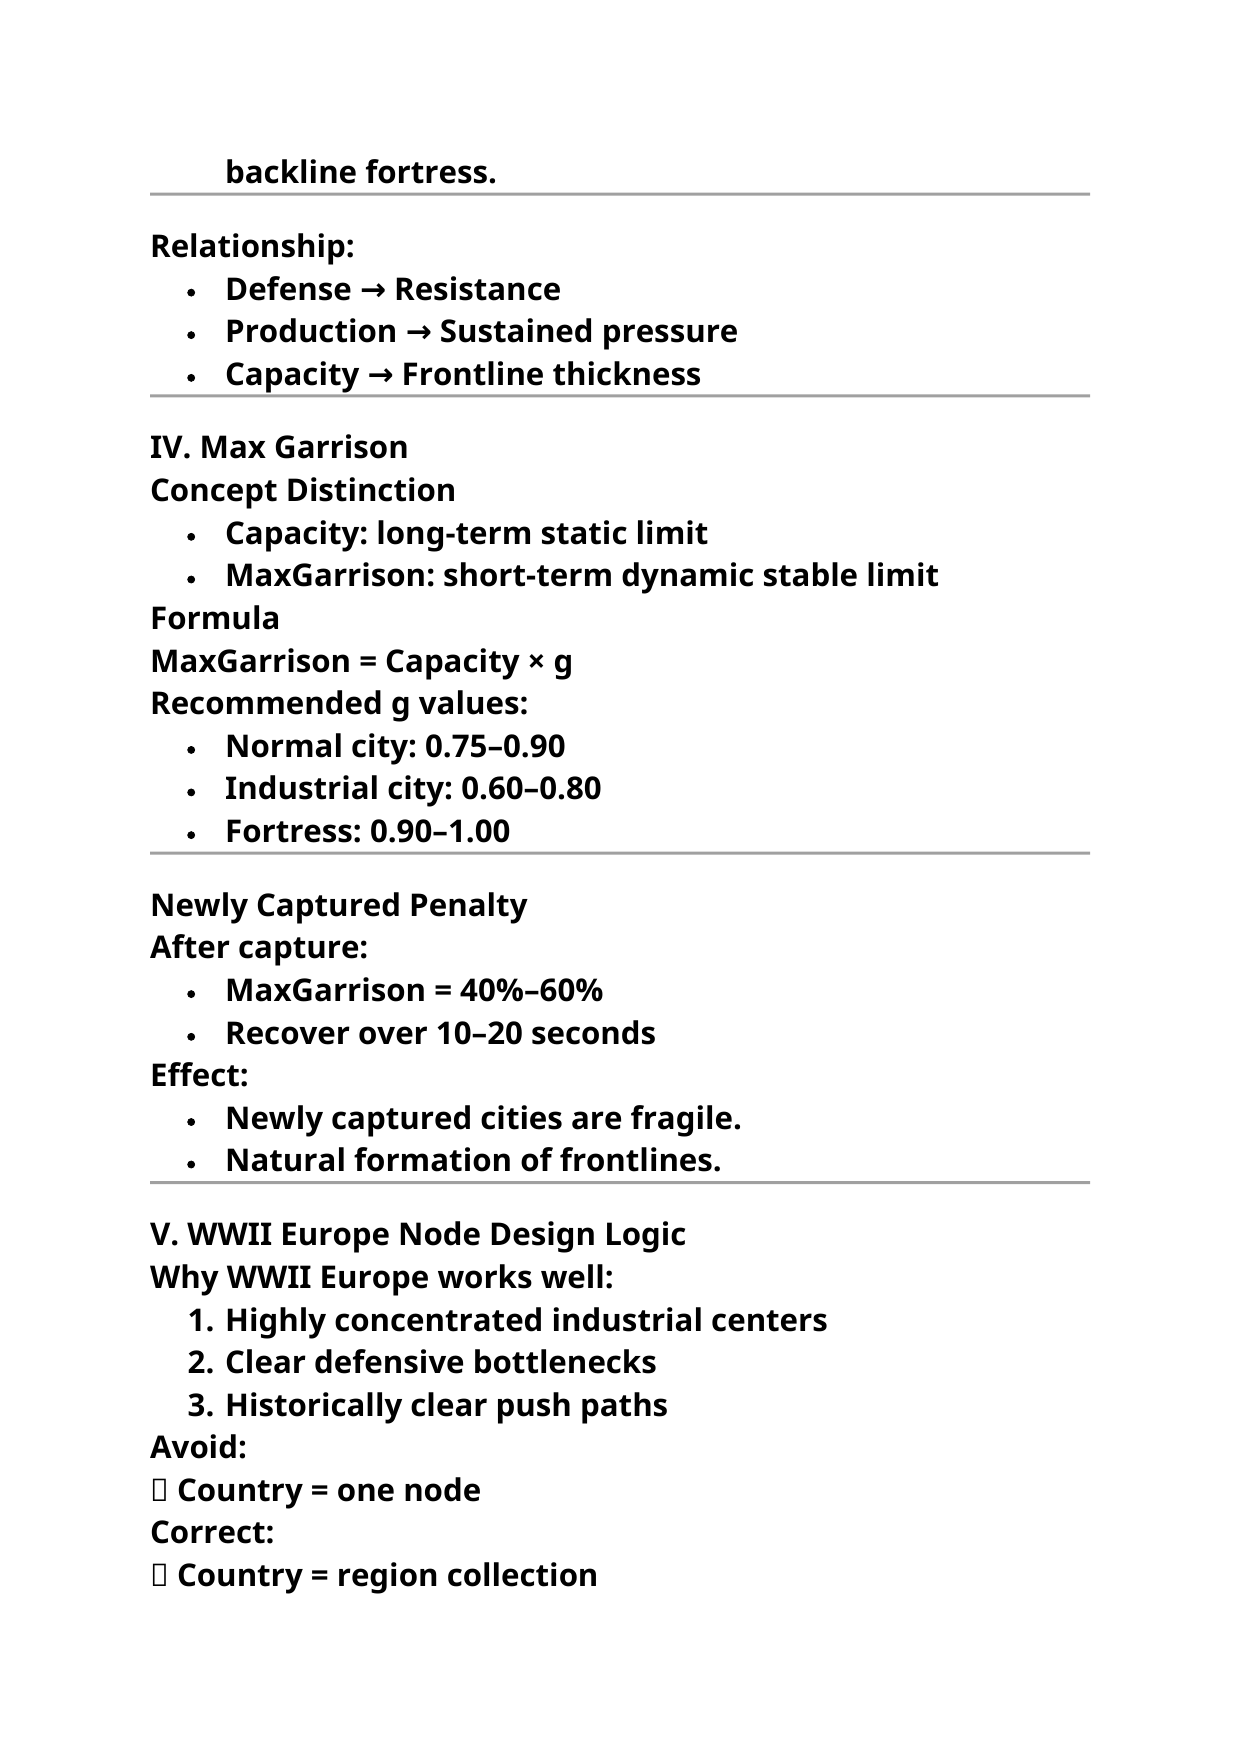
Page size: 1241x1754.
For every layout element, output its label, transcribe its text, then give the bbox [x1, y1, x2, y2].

text IV. Max Garrison [150, 426, 1090, 468]
list MaxGarrison: short-term dynamic stable limit [187, 553, 1090, 596]
text Newly Captured Penalty [150, 883, 1090, 925]
text Effect: [150, 1053, 1090, 1096]
list Capacity: long-term static limit [187, 511, 1090, 553]
list MaxGarrison = 40%–60% [187, 968, 1090, 1011]
list Clear defensive bottlenecks [187, 1340, 1090, 1383]
list Highly concentrated industrial centers [187, 1297, 1090, 1340]
text MaxGarrison = Capacity × g [150, 638, 1090, 681]
list Production → Sustained pressure [187, 309, 1090, 352]
text Concept Distinction [150, 468, 1090, 511]
text Why WWII Europe works well: [150, 1255, 1090, 1297]
list Normal city: 0.75–0.90 [187, 724, 1090, 766]
list Newly captured cities are fragile. [187, 1096, 1090, 1138]
text After capture: [150, 925, 1090, 968]
text Relationship: [150, 224, 1090, 266]
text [150, 1511, 1090, 1596]
list Industrial city: 0.60–0.80 [187, 766, 1090, 809]
list Capacity → Frontline thickness [187, 352, 1090, 394]
list Fortress: 0.90–1.00 [187, 809, 1090, 851]
text Formula [150, 596, 1090, 638]
list Historically clear push paths [187, 1383, 1090, 1425]
list Defense → Resistance [187, 266, 1090, 309]
text Recommended g values: [150, 681, 1090, 724]
text V. WWII Europe Node Design Logic [150, 1212, 1090, 1255]
list Recover over 10–20 seconds [187, 1011, 1090, 1053]
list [187, 150, 1090, 192]
text Avoid: ❌ Country = one node [150, 1425, 1090, 1511]
list Natural formation of frontlines. [187, 1138, 1090, 1181]
